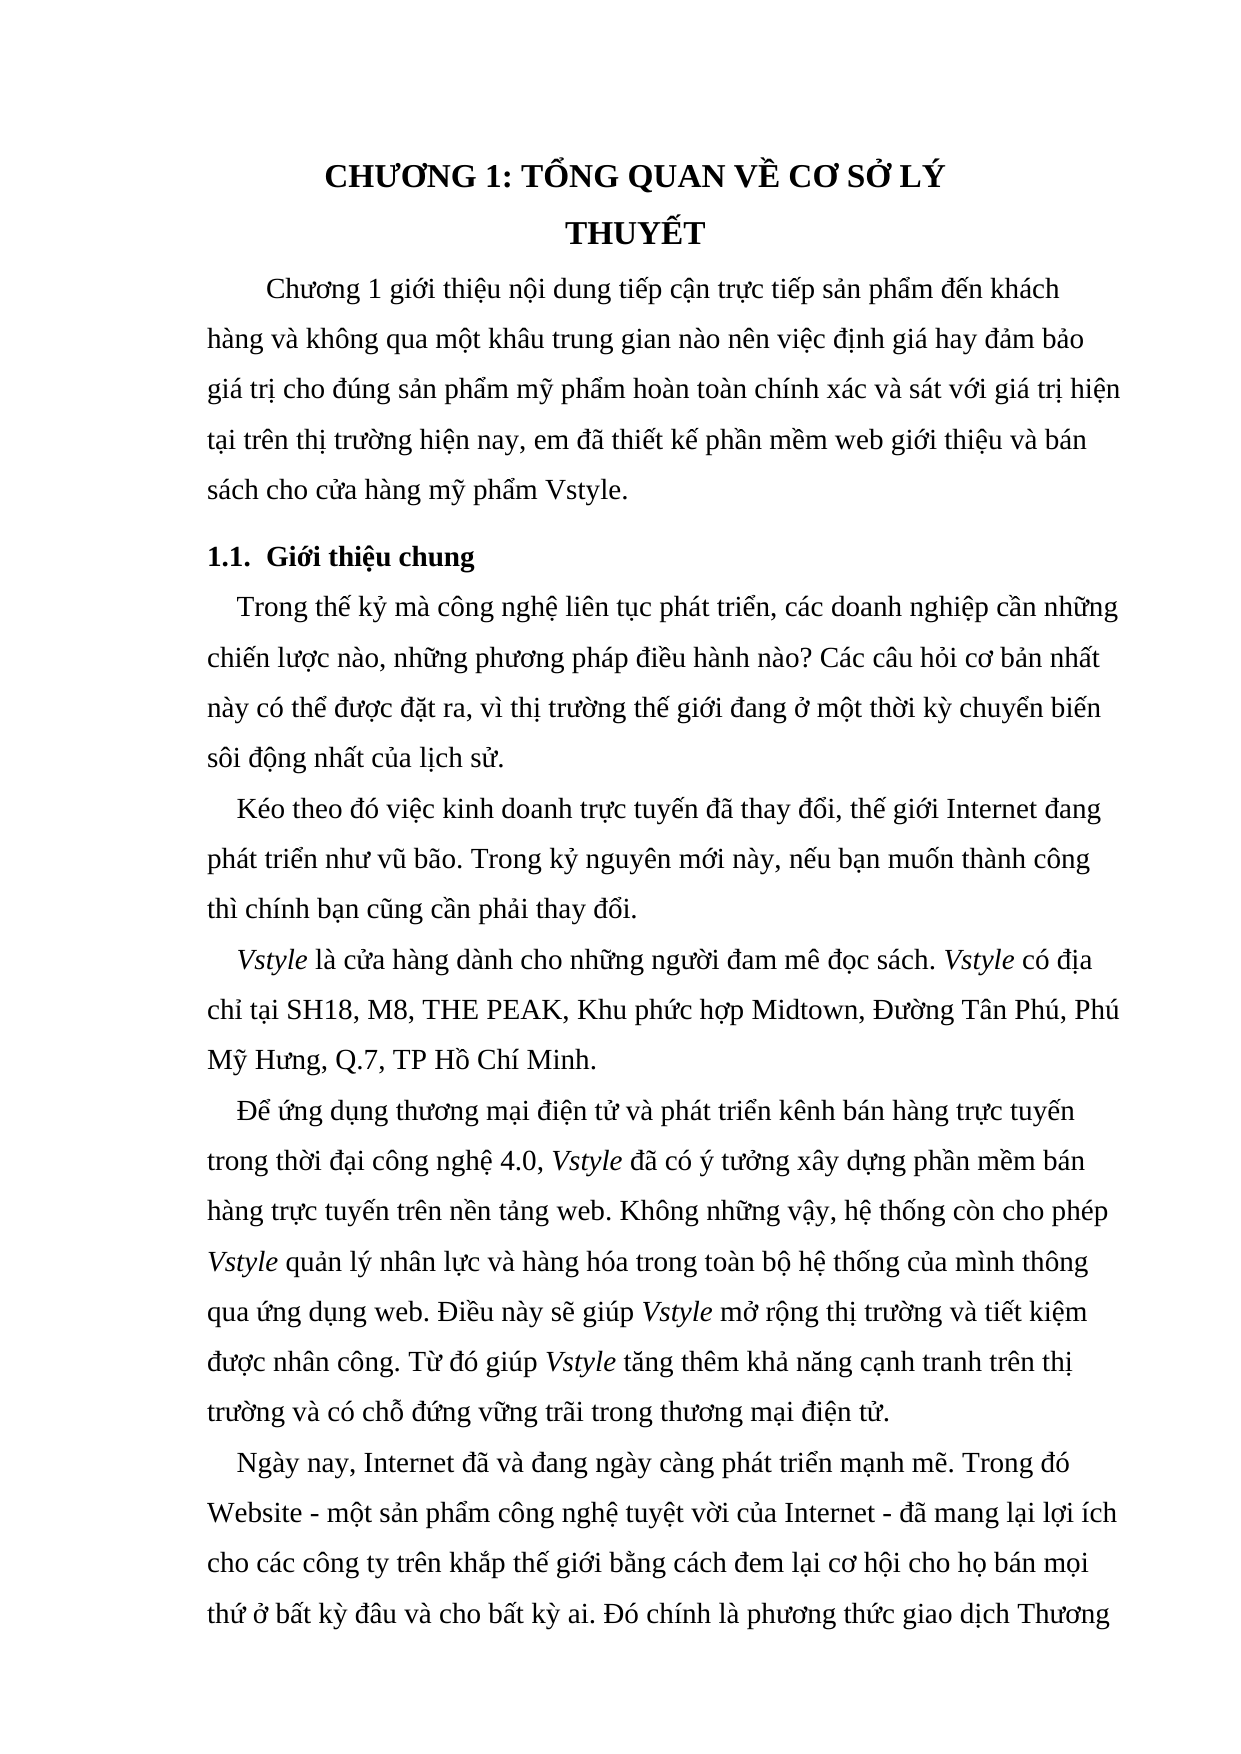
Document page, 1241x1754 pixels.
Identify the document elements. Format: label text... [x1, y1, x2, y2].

list Để ứng dụng thương mại điện tử và phát triển kênh bán hàng trực tuyến trong thời đại công nghệ 4.0, Vstyle đã có ý tưởng xây dựng phần mềm bán hàng trực tuyến trên nền tảng web. Không những vậy, hệ thống còn cho phép Vstyle quản lý nhân lực và hàng hóa trong toàn bộ hệ thống của mình thông qua ứng dụng web. Điều này sẽ giúp Vstyle mở rộng thị trường và tiết kiệm được nhân công. Từ đó giúp Vstyle tăng thêm khả năng cạnh tranh trên thị trường và có chỗ đứng vững trãi trong thương mại điện tử. [207, 1093, 1122, 1428]
subtitle CHƯƠNG 1: TỔNG QUAN VỀ CƠ SỞ LÝ THUYẾT [251, 156, 1019, 252]
list Trong thế kỷ mà công nghệ liên tục phát triển, các doanh nghiệp cần những chiến lược nào, những phương pháp điều hành nào? Các câu hỏi cơ bản nhất này có thể được đặt ra, vì thị trường thế giới đang ở một thời kỳ chuyển biến sôi động nhất của lịch sử. [207, 589, 1122, 774]
list Giới thiệu chung [207, 539, 1122, 573]
list Kéo theo đó việc kinh doanh trực tuyến đã thay đổi, thế giới Internet đang phát triển như vũ bão. Trong kỷ nguyên mới này, nếu bạn muốn thành công thì chính bạn cũng cần phải thay đổi. [207, 791, 1122, 925]
text Chương 1 giới thiệu nội dung tiếp cận trực tiếp sản phẩm đến khách hàng và không qua một khâu trung gian nào nên việc định giá hay đảm bảo giá trị cho đúng sản phẩm mỹ phẩm hoàn toàn chính xác và sát với giá trị hiện tại trên thị trường hiện nay, em đã thiết kế phần mềm web giới thiệu và bán sách cho cửa hàng mỹ phẩm Vstyle. [207, 271, 1122, 506]
list Vstyle là cửa hàng dành cho những người đam mê đọc sách. Vstyle có địa chỉ tại SH18, M8, THE PEAK, Khu phức hợp Midtown, Đường Tân Phú, Phú Mỹ Hưng, Q.7, TP Hồ Chí Minh. [207, 942, 1122, 1076]
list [207, 1445, 1122, 1629]
